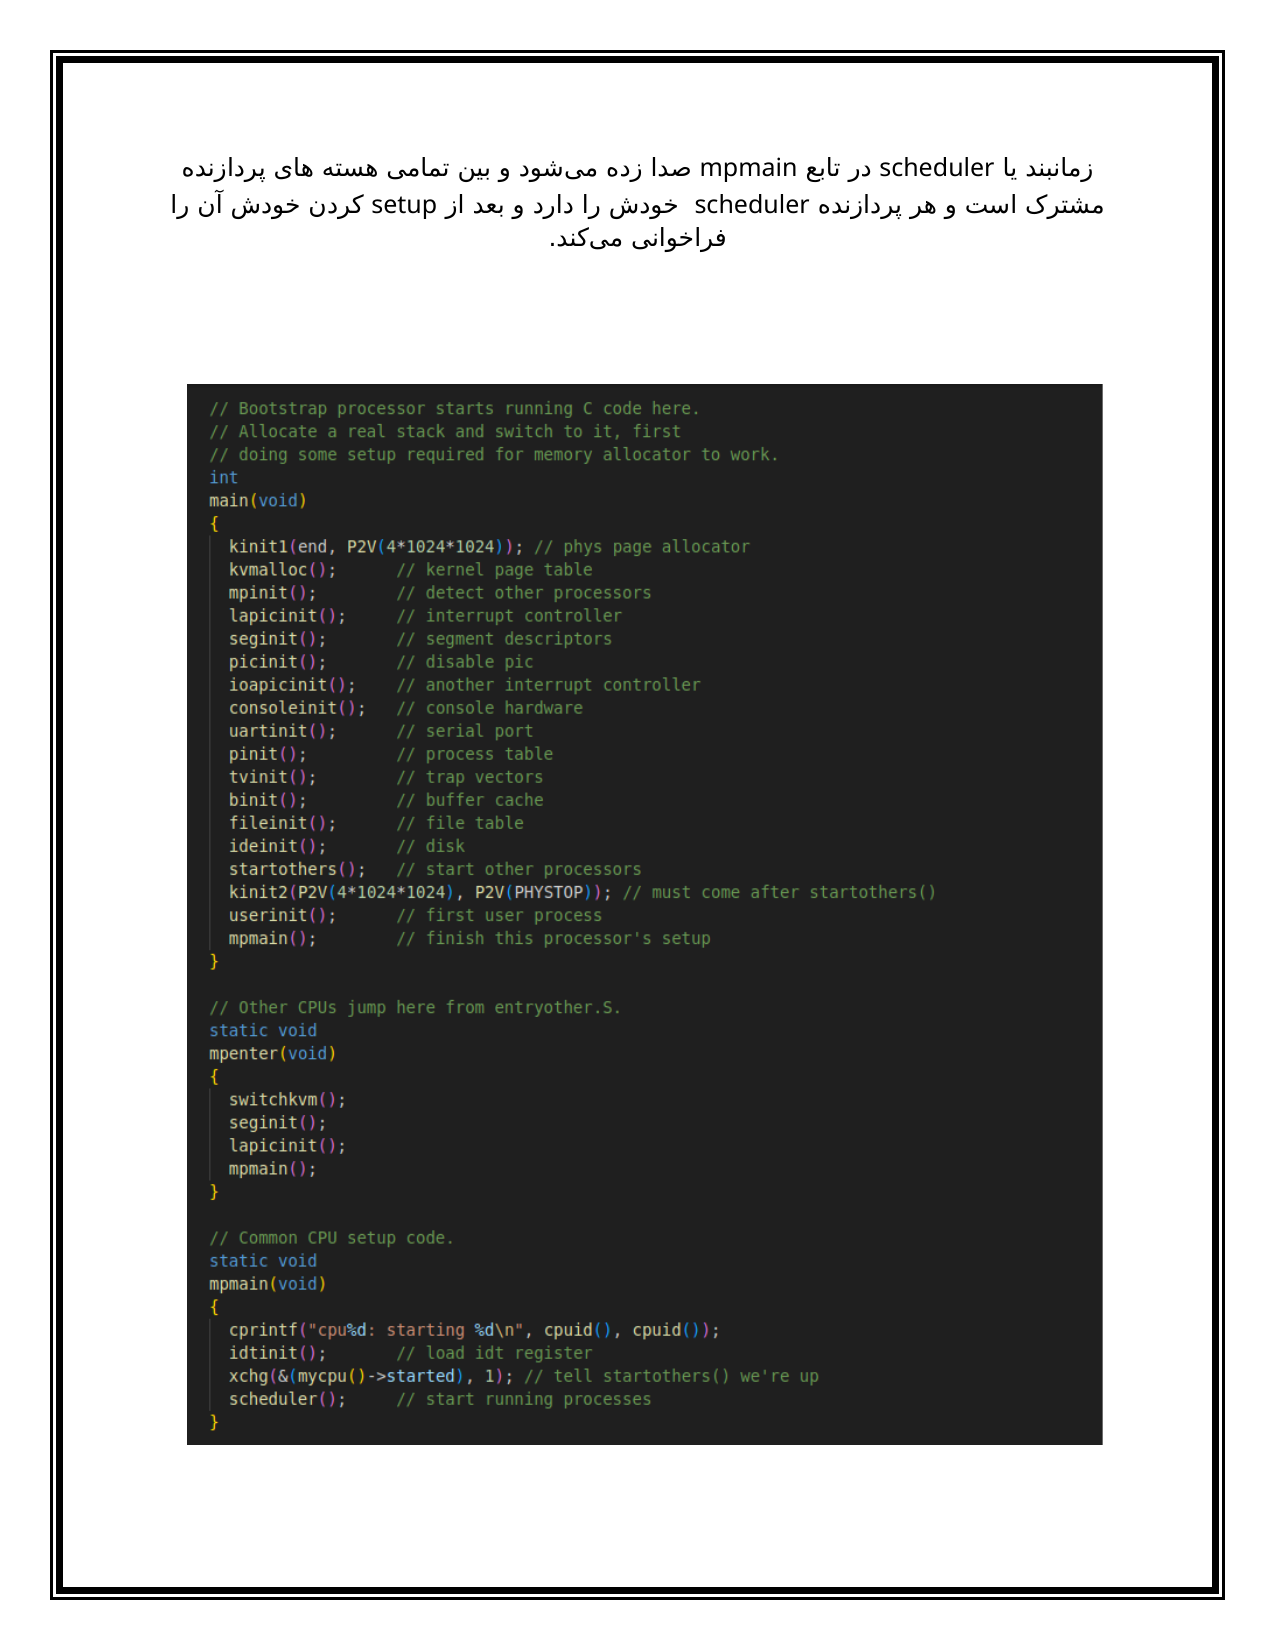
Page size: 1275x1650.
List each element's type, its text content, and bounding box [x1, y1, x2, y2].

picture [187, 384, 1103, 1445]
text زمانبند یا scheduler در تابع mpmain صدا زده می‌شود و بين تمامی هسته های پردازنده مشترک است و هر پردازنده scheduler خودش را دارد و بعد از setup کردن خودش آن را فراخوانی می‌کند. [150, 150, 1125, 252]
